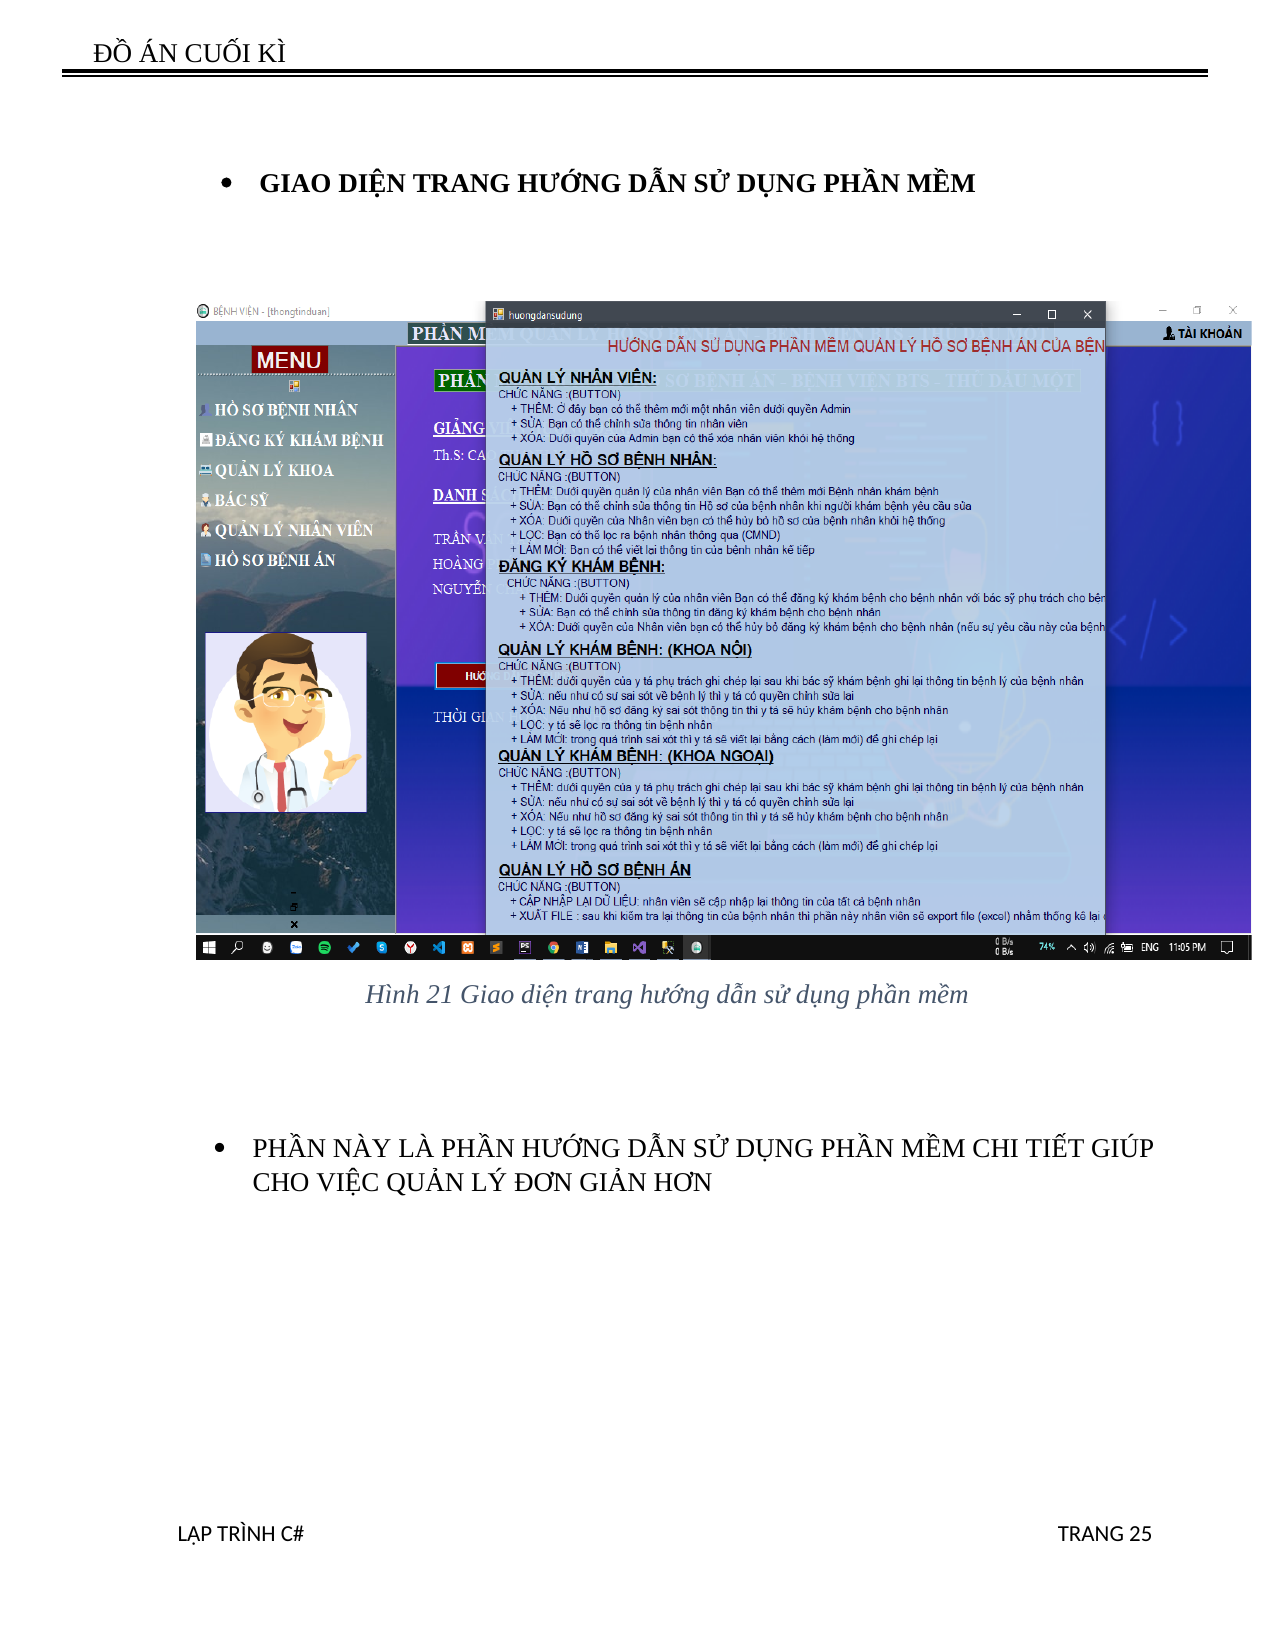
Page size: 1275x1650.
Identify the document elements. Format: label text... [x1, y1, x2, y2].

list PHẦN NÀY LÀ PHẦN HƯỚNG DẪN SỬ DỤNG PHẦN MỀM CHI TIẾT GIÚP CHO VIỆC QUẢN LÝ ĐƠN GIẢN HƠN [215, 1133, 1157, 1197]
text Hình 21 Giao diện trang hướng dẫn sử dụng phần mềm [177, 978, 1157, 1009]
list GIAO DIỆN TRANG HƯỚNG DẪN SỬ DỤNG PHẦN MỀM [222, 167, 1157, 198]
picture [196, 301, 1252, 960]
